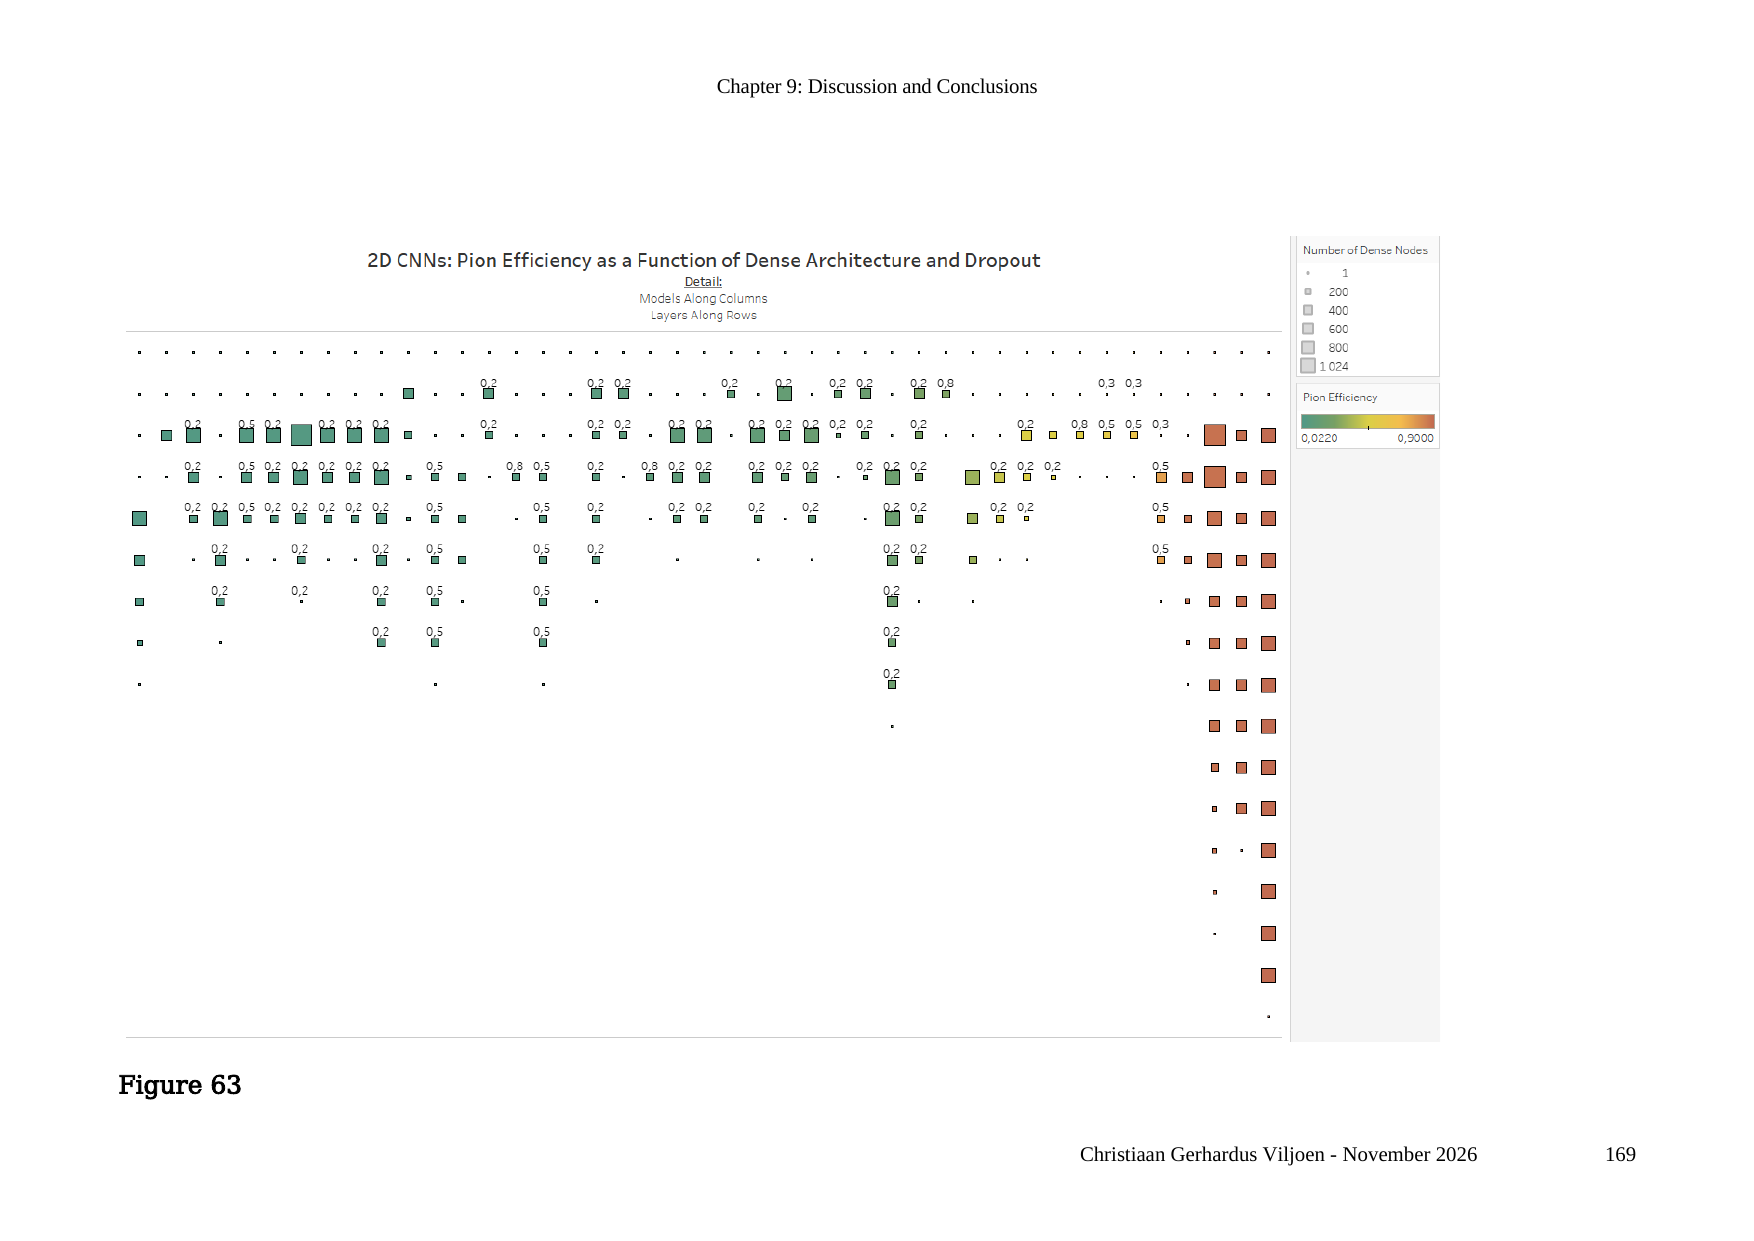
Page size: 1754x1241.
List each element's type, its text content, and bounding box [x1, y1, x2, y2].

text Figure 63 [118, 1069, 1636, 1099]
picture [118, 236, 1441, 1042]
